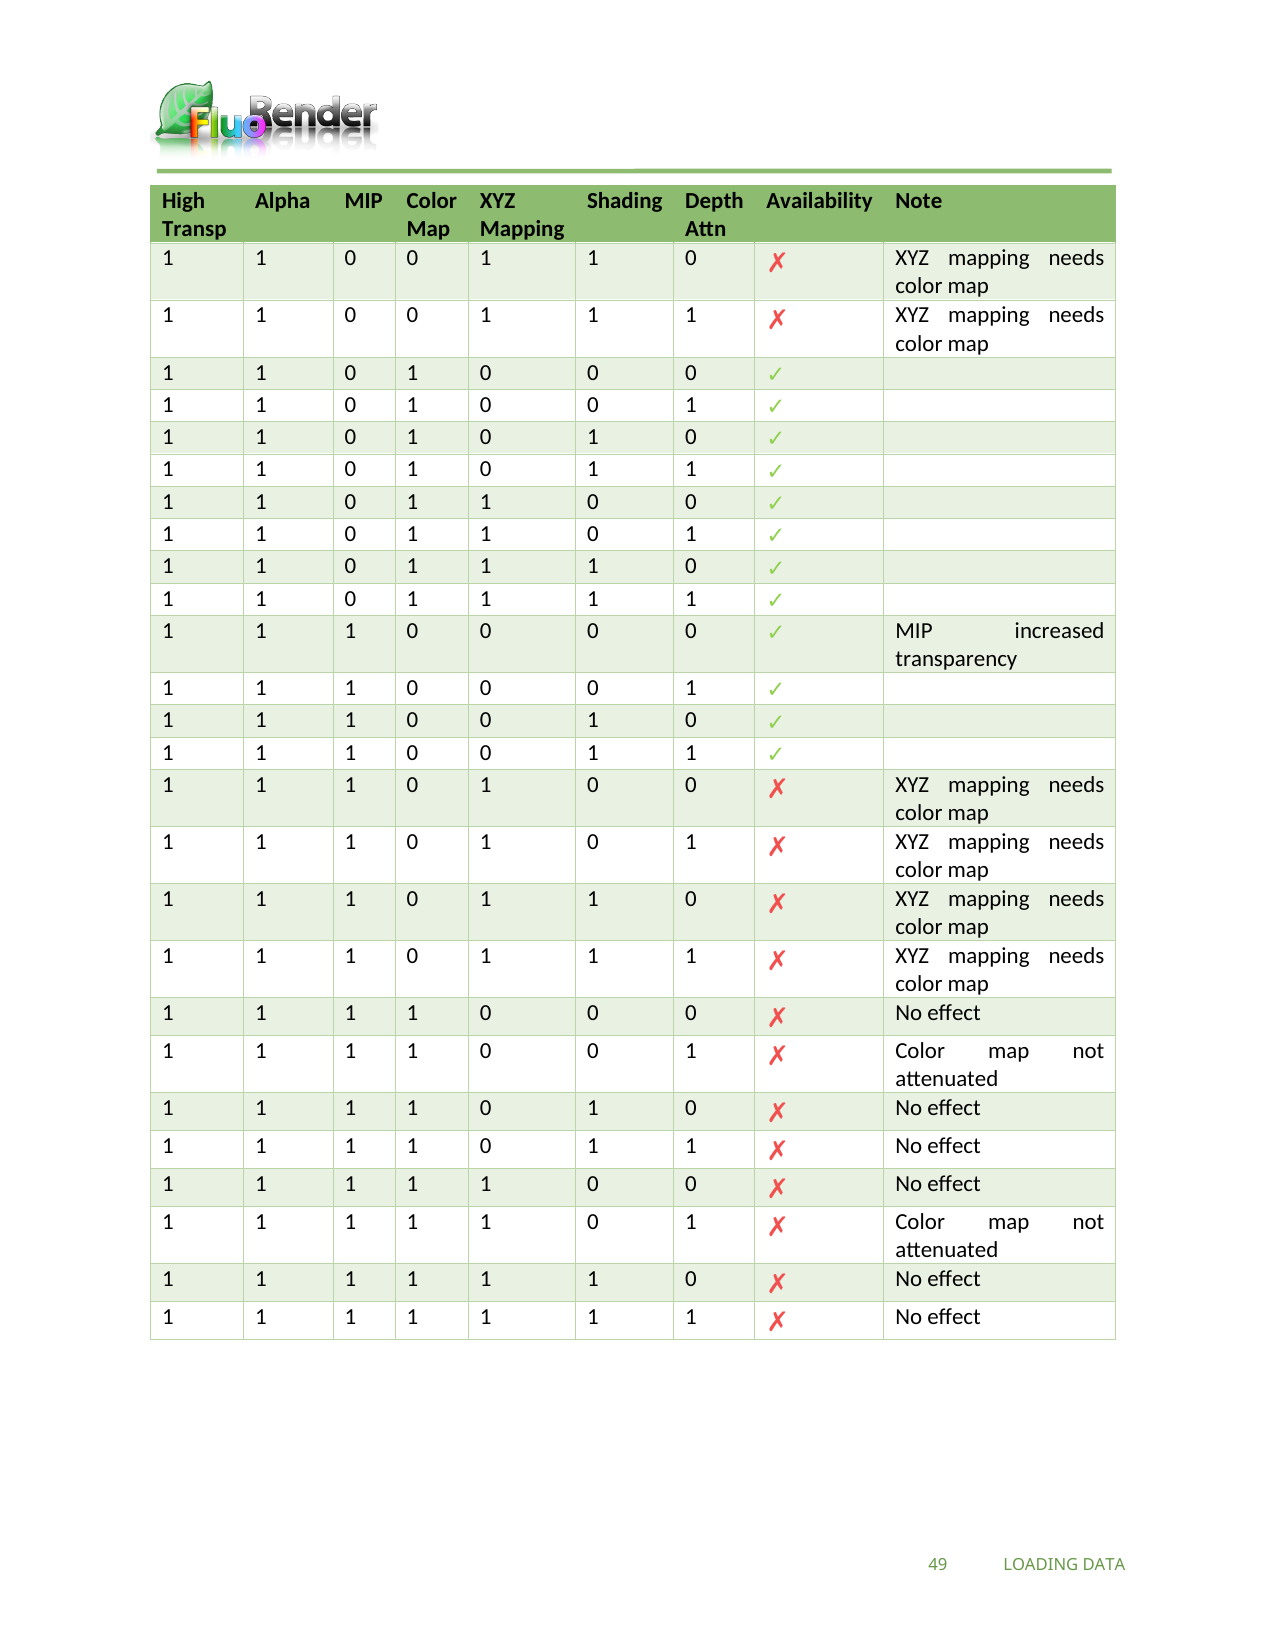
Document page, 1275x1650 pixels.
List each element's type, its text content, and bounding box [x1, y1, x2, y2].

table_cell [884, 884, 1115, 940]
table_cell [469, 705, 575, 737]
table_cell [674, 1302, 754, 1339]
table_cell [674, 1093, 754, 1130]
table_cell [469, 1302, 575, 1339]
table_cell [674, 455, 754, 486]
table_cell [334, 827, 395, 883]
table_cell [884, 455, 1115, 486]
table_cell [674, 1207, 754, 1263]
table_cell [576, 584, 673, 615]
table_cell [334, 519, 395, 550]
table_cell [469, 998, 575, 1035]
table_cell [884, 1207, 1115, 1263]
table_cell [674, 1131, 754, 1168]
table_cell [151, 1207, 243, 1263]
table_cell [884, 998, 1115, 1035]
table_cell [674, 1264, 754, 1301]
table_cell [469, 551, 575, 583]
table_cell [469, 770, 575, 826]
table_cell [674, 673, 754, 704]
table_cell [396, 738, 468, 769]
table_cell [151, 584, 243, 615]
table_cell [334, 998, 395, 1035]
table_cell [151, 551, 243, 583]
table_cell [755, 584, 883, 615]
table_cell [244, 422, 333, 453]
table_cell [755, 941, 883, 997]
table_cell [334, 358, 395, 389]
table_header High Transp [151, 186, 243, 242]
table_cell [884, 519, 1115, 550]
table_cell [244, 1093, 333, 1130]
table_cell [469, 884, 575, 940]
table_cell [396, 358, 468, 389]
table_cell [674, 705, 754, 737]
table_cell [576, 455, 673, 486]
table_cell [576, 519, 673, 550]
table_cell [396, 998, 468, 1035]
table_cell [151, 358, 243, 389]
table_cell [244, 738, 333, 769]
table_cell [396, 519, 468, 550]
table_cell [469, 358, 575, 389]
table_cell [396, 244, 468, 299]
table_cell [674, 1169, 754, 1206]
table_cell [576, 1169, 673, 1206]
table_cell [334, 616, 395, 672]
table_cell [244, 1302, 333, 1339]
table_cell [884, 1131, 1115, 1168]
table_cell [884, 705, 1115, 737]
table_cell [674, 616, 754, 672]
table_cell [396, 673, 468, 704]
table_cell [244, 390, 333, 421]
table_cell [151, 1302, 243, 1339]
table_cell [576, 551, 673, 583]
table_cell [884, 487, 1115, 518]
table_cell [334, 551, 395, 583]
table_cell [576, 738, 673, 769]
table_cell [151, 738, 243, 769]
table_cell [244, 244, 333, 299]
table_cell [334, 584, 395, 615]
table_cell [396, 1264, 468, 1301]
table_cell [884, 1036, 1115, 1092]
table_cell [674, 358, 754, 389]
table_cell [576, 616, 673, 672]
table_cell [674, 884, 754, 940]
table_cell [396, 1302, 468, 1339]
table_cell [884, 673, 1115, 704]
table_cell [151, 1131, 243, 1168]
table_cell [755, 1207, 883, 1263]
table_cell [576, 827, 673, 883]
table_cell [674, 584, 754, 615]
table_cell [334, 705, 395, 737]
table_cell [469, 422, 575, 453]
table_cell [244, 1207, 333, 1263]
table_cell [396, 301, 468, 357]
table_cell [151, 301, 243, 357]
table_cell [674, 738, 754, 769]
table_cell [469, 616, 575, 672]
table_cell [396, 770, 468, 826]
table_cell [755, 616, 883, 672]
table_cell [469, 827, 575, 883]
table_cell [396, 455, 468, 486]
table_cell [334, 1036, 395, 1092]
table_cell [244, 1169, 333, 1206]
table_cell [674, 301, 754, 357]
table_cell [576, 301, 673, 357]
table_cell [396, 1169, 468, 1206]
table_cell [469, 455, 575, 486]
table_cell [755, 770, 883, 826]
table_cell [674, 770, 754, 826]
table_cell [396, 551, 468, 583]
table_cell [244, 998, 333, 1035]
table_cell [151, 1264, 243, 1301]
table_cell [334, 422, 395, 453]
table_header MIP [334, 186, 395, 242]
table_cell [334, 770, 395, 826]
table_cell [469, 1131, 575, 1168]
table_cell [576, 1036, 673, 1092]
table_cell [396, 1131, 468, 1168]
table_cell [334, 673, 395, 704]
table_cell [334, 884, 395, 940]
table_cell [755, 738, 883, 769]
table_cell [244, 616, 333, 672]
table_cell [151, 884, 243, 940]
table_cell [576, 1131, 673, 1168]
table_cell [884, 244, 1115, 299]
table_header Color Map [396, 186, 468, 242]
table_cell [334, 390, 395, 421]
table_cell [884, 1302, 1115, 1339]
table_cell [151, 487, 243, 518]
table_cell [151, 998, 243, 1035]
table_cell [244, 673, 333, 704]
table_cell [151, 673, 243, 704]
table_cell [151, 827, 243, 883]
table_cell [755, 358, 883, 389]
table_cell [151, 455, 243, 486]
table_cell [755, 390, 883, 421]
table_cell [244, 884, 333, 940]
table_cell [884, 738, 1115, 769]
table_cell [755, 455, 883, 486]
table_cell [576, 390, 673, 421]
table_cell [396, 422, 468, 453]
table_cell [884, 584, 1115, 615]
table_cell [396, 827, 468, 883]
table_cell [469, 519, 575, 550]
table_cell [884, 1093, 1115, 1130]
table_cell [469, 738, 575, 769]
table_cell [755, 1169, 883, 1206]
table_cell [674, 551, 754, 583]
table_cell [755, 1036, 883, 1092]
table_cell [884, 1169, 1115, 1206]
table_header XYZ Mapping [469, 186, 575, 242]
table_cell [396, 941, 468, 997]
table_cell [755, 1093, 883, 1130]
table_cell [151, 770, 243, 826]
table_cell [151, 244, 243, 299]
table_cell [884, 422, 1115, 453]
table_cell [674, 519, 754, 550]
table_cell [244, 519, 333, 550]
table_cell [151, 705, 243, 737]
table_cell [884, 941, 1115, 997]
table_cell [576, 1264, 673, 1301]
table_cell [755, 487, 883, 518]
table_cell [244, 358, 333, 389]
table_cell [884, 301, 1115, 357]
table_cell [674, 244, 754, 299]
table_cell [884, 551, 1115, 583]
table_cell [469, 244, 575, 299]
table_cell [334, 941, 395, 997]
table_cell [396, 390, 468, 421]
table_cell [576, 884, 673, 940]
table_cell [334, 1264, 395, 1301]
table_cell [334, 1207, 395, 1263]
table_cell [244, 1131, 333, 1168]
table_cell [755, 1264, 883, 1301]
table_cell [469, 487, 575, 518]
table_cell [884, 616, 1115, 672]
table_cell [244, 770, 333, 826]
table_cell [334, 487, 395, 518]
table_header Availability [755, 186, 883, 242]
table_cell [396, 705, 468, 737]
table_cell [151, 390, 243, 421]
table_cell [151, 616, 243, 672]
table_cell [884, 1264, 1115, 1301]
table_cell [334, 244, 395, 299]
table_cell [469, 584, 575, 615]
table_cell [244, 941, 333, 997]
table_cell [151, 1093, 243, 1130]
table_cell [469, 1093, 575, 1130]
table_header Shading [576, 186, 673, 242]
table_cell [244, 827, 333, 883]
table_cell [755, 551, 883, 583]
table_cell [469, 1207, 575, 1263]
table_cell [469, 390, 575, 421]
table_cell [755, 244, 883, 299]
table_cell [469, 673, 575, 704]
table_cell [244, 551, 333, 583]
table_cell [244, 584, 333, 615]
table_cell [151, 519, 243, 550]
table_header Alpha [244, 186, 333, 242]
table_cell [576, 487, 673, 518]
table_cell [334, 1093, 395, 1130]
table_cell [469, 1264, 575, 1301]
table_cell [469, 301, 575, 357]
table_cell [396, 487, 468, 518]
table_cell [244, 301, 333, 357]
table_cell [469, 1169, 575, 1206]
picture [150, 75, 379, 162]
table_header Note [884, 186, 1115, 242]
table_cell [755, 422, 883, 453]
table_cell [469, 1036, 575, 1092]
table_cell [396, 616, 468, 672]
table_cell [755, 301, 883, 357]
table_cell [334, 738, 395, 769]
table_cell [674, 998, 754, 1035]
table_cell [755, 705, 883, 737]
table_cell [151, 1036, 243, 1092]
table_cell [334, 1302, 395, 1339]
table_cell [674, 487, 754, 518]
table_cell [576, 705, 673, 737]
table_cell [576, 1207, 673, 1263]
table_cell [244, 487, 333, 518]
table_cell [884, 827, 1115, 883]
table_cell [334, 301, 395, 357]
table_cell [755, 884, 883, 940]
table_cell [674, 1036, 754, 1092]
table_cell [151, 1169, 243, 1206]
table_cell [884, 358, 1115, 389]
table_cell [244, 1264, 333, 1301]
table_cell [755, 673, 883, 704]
table_header Depth Attn [674, 186, 754, 242]
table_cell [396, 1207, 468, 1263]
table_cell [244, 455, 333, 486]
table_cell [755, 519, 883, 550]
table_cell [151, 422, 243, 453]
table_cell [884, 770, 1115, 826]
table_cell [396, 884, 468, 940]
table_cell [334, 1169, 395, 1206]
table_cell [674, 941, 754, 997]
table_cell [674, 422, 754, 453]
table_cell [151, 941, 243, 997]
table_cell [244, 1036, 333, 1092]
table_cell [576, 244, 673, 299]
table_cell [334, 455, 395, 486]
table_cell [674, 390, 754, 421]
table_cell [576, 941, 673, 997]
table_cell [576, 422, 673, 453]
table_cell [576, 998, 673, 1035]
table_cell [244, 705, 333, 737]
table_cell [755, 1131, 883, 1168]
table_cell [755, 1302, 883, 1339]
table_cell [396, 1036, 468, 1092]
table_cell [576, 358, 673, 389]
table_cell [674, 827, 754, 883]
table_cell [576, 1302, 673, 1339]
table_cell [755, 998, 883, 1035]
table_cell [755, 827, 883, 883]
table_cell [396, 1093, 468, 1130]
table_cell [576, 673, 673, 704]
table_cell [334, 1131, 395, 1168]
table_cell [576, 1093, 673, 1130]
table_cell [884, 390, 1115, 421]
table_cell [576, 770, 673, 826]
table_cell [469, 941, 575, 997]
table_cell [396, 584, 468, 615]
